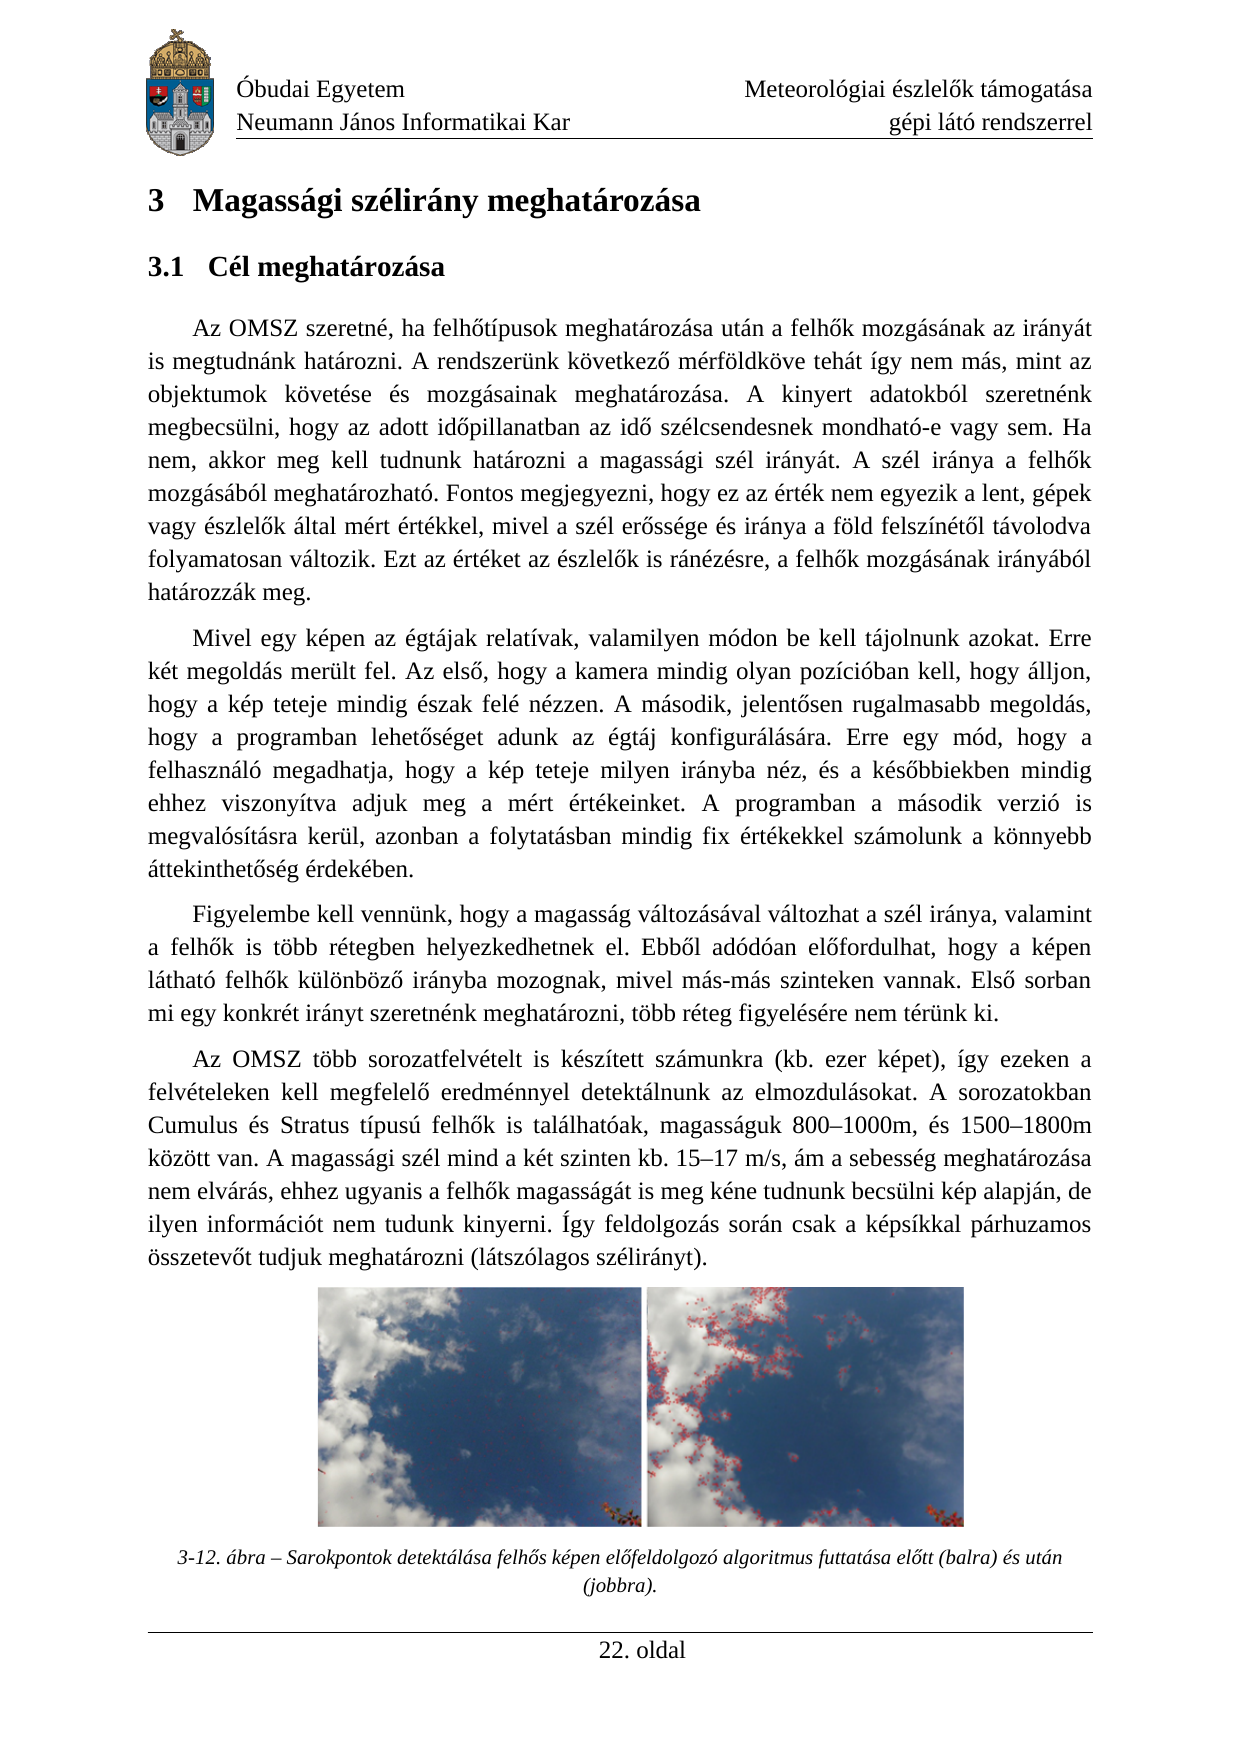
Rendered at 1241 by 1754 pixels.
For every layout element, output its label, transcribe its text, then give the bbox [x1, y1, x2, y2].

text Mivel egy képen az égtájak relatívak, valamilyen módon be kell tájolnunk azokat. Erre két megoldás merült fel. Az első, hogy a kamera mindig olyan pozícióban kell, hogy álljon, hogy a kép teteje mindig észak felé nézzen. A második, jelentősen rugalmasabb megoldás, hogy a programban lehetőséget adunk az égtáj konfigurálására. Erre egy mód, hogy a felhasználó megadhatja, hogy a kép teteje milyen irányba néz, és a későbbiekben mindig ehhez viszonyítva adjuk meg a mért értékeinket. A programban a második verzió is megvalósításra kerül, azonban a folytatásban mindig fix értékekkel számolunk a könnyebb áttekinthetőség érdekében. [148, 623, 1093, 883]
text Figyelembe kell vennünk, hogy a magasság változásával változhat a szél iránya, valamint a felhők is több rétegben helyezkedhetnek el. Ebből adódóan előfordulhat, hogy a képen látható felhők különböző irányba mozognak, mivel más-más szinteken vannak. Első sorban mi egy konkrét irányt szeretnénk meghatározni, több réteg figyelésére nem térünk ki. [148, 899, 1093, 1027]
text Az OMSZ több sorozatfelvételt is készített számunkra (kb. ezer képet), így ezeken a felvételeken kell megfelelő eredménnyel detektálnunk az elmozdulásokat. A sorozatokban Cumulus és Stratus típusú felhők is találhatóak, magasságuk 800–1000m, és 1500–1800m között van. A magassági szél mind a két szinten kb. 15–17 m/s, ám a sebesség meghatározása nem elvárás, ehhez ugyanis a felhők magasságát is meg kéne tudnunk becsülni kép alapján, de ilyen információt nem tudunk kinyerni. Így feldolgozás során csak a képsíkkal párhuzamos összetevőt tudjuk meghatározni (látszólagos szélirányt). [148, 1044, 1093, 1271]
subtitle Magassági szélirány meghatározása [148, 180, 1093, 219]
text Az OMSZ szeretné, ha felhőtípusok meghatározása után a felhők mozgásának az irányát is megtudnánk határozni. A rendszerünk következő mérföldköve tehát így nem más, mint az objektumok követése és mozgásainak meghatározása. A kinyert adatokból szeretnénk megbecsülni, hogy az adott időpillanatban az idő szélcsendesnek mondható-e vagy sem. Ha nem, akkor meg kell tudnunk határozni a magassági szél irányát. A szél iránya a felhők mozgásából meghatározható. Fontos megjegyezni, hogy ez az érték nem egyezik a lent, gépek vagy észlelők által mért értékkel, mivel a szél erőssége és iránya a föld felszínétől távolodva folyamatosan változik. Ezt az értéket az észlelők is ránézésre, a felhők mozgásának irányából határozzák meg. [148, 313, 1093, 606]
subtitle Cél meghatározása [148, 249, 1093, 283]
picture [317, 1287, 967, 1529]
picture [146, 28, 215, 157]
